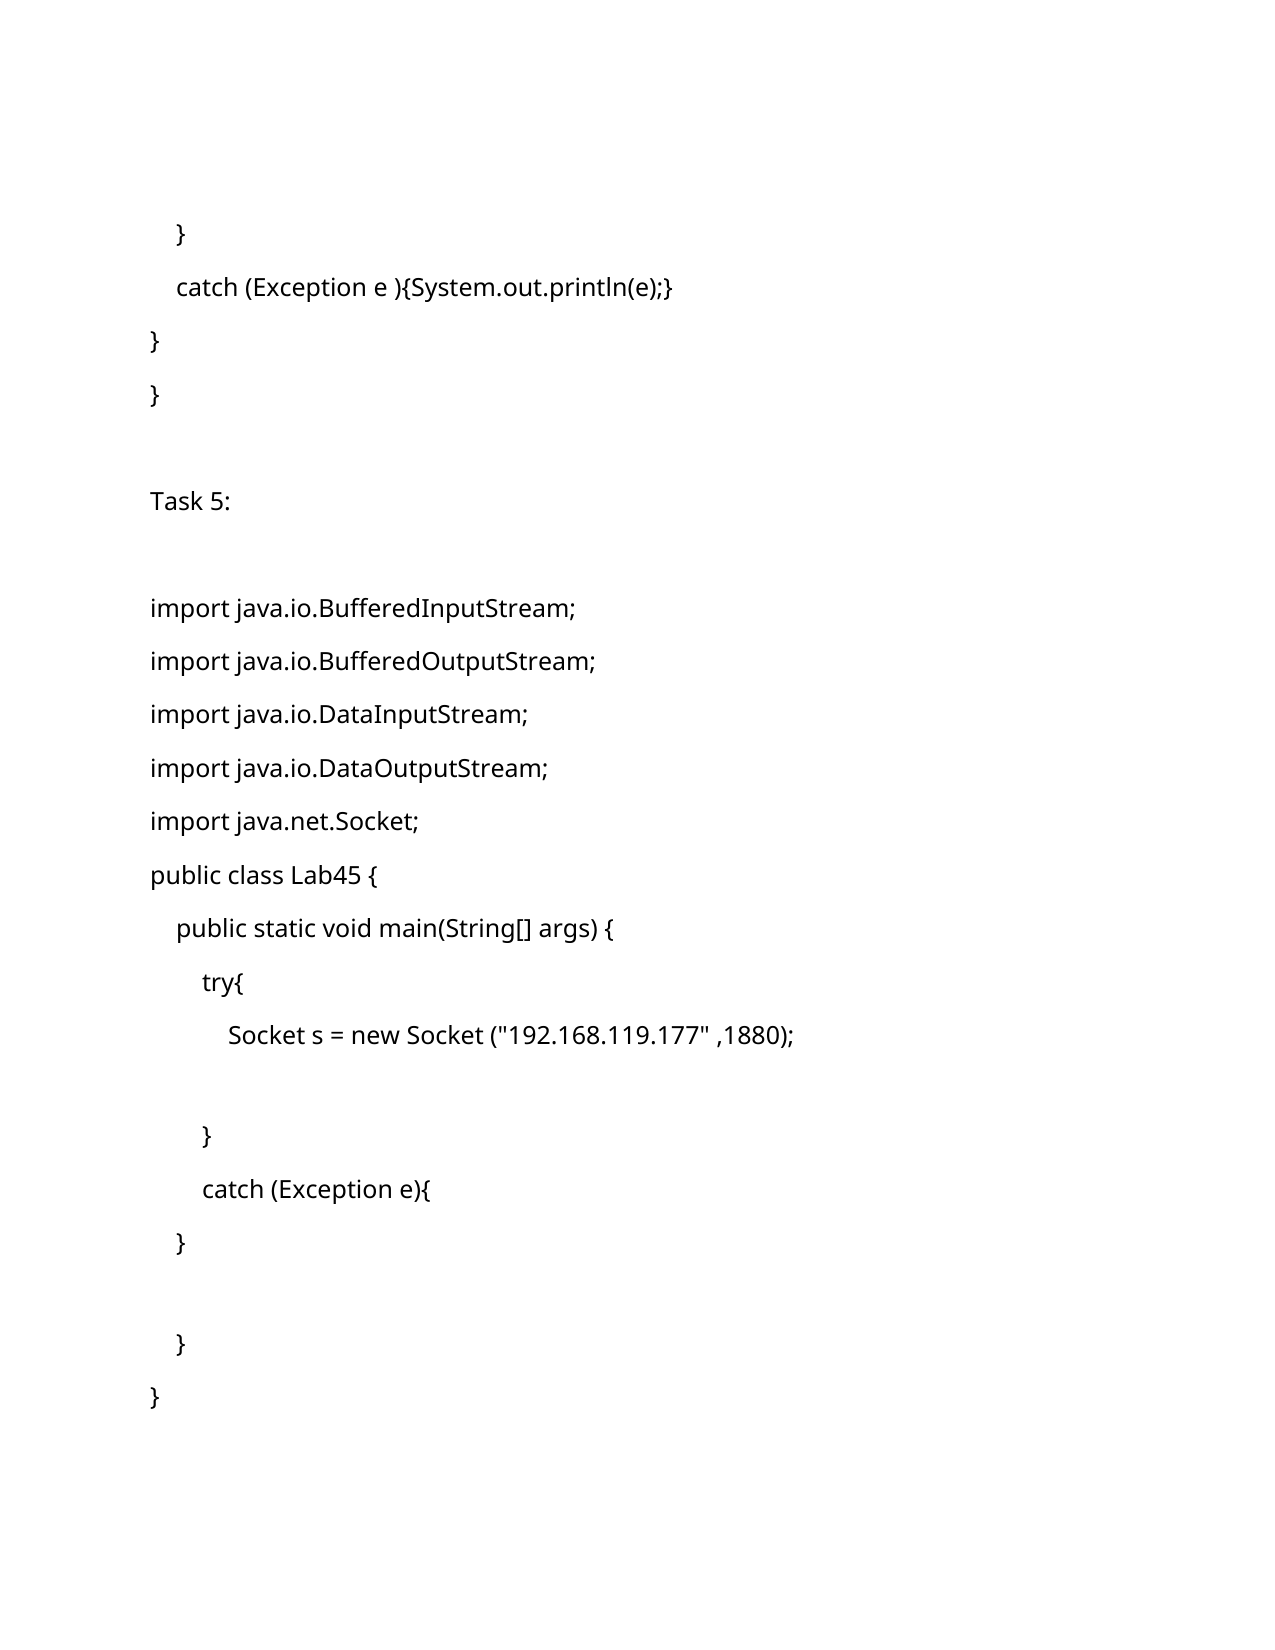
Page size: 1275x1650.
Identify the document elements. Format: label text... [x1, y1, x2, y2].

text } [150, 376, 1125, 411]
text try{ [150, 964, 1125, 998]
text } [150, 323, 1125, 357]
text Task 5: [150, 483, 1125, 517]
text catch (Exception e ){System.out.println(e);} [150, 269, 1125, 304]
text import java.io.DataOutputStream; [150, 751, 1125, 784]
text import java.io.BufferedInputStream; [150, 590, 1125, 624]
text public class Lab45 { [150, 857, 1125, 891]
text } [150, 1225, 1125, 1259]
text } [150, 1379, 1125, 1413]
text public static void main(String[] args) { [150, 911, 1125, 945]
text } [150, 1118, 1125, 1152]
text import java.io.DataInputStream; [150, 697, 1125, 731]
text } [150, 1325, 1125, 1359]
text Socket s = new Socket ("192.168.119.177" ,1880); [150, 1018, 1125, 1052]
text catch (Exception e){ [150, 1171, 1125, 1206]
text import java.io.BufferedOutputStream; [150, 644, 1125, 678]
text } [150, 216, 1125, 250]
text import java.net.Socket; [150, 804, 1125, 838]
